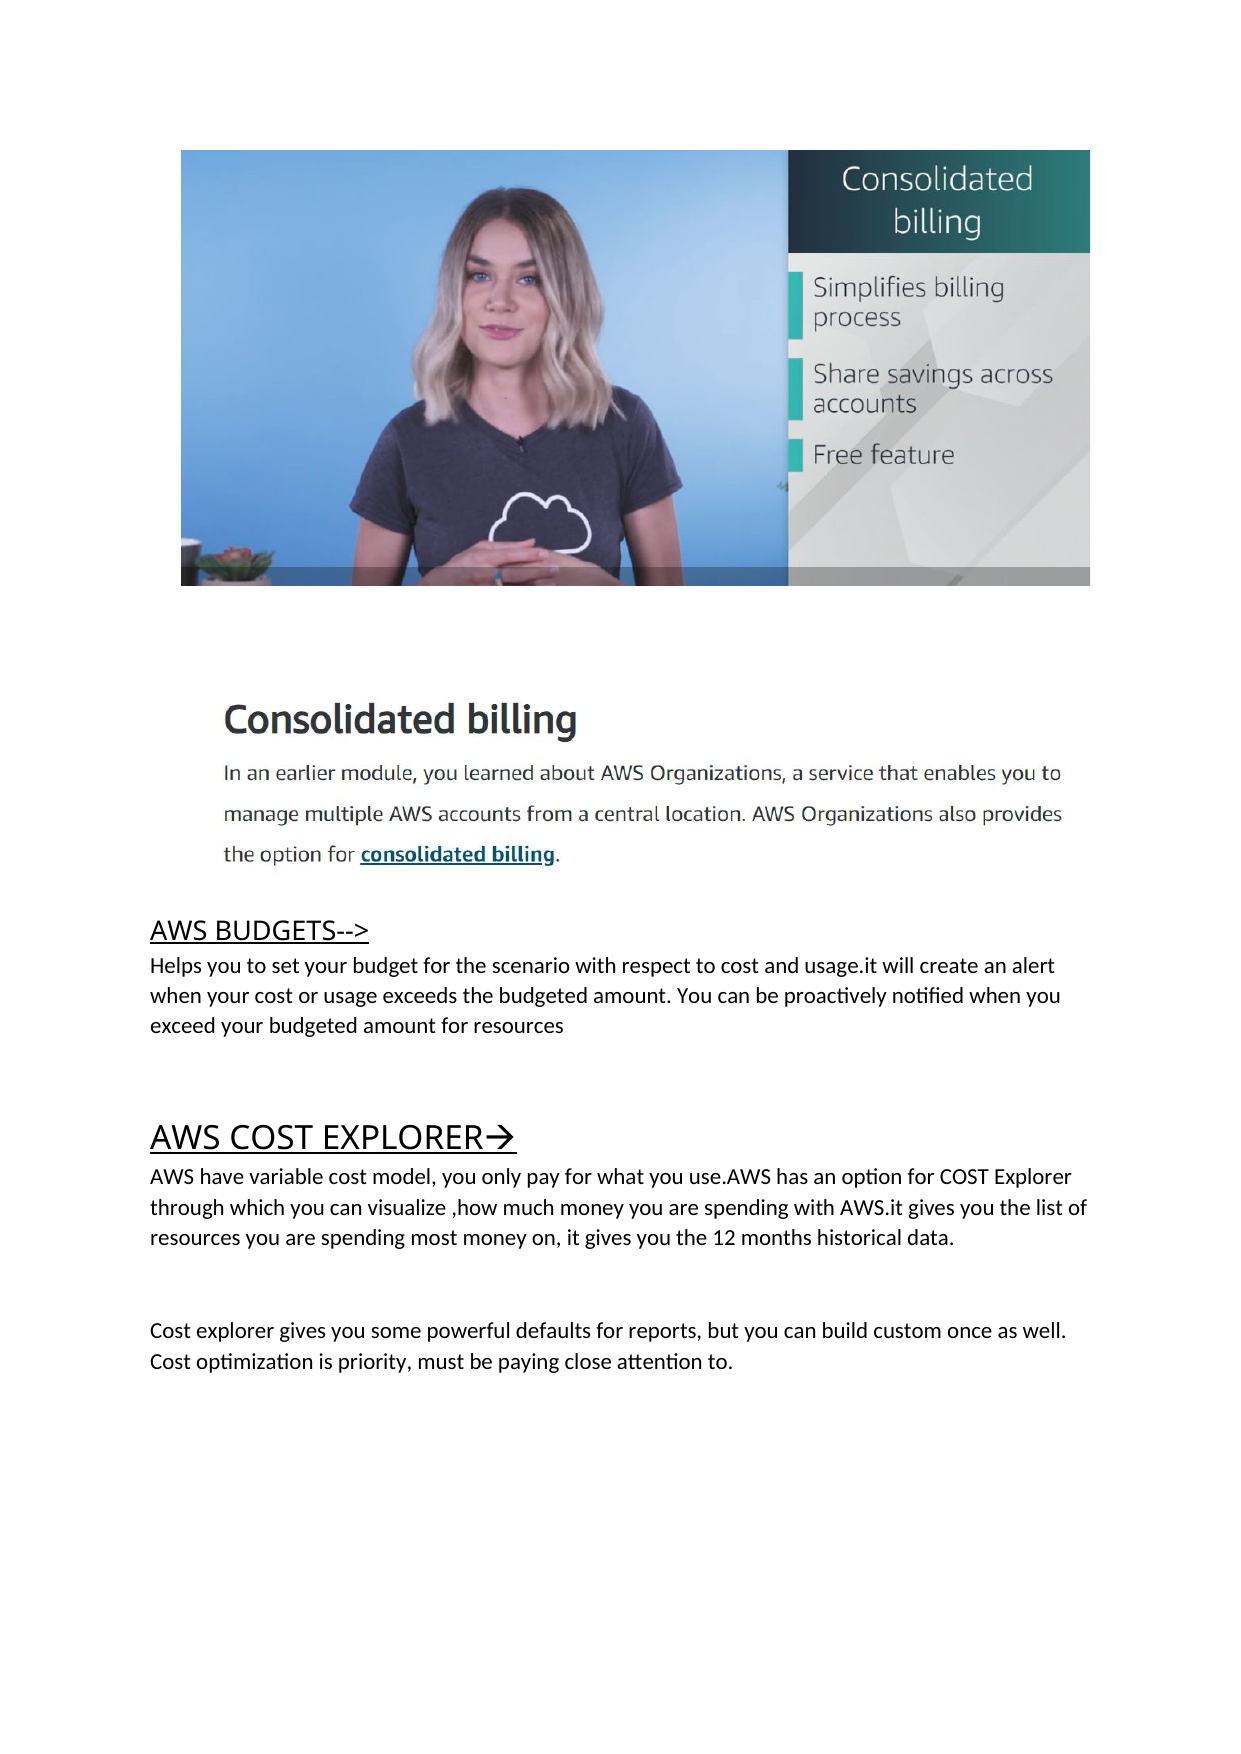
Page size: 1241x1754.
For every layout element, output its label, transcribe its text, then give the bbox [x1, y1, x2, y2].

text AWS have variable cost model, you only pay for what you use.AWS has an option for COST Explorer through which you can visualize ,how much money you are spending with AWS.it gives you the list of resources you are spending most money on, it gives you the 12 months historical data. [150, 1162, 1090, 1251]
subtitle AWS COST EXPLORER [150, 1113, 1090, 1159]
text Cost explorer gives you some powerful defaults for reports, but you can build custom once as well. Cost optimization is priority, must be paying close attention to. [150, 1317, 1090, 1375]
picture [150, 150, 1091, 586]
picture [150, 651, 1091, 893]
subtitle AWS BUDGETS--> [150, 911, 1090, 948]
text Helps you to set your budget for the scenario with respect to cost and usage.it will create an alert when your cost or usage exceeds the budgeted amount. You can be proactively notified when you exceed your budgeted amount for resources [150, 951, 1090, 1039]
